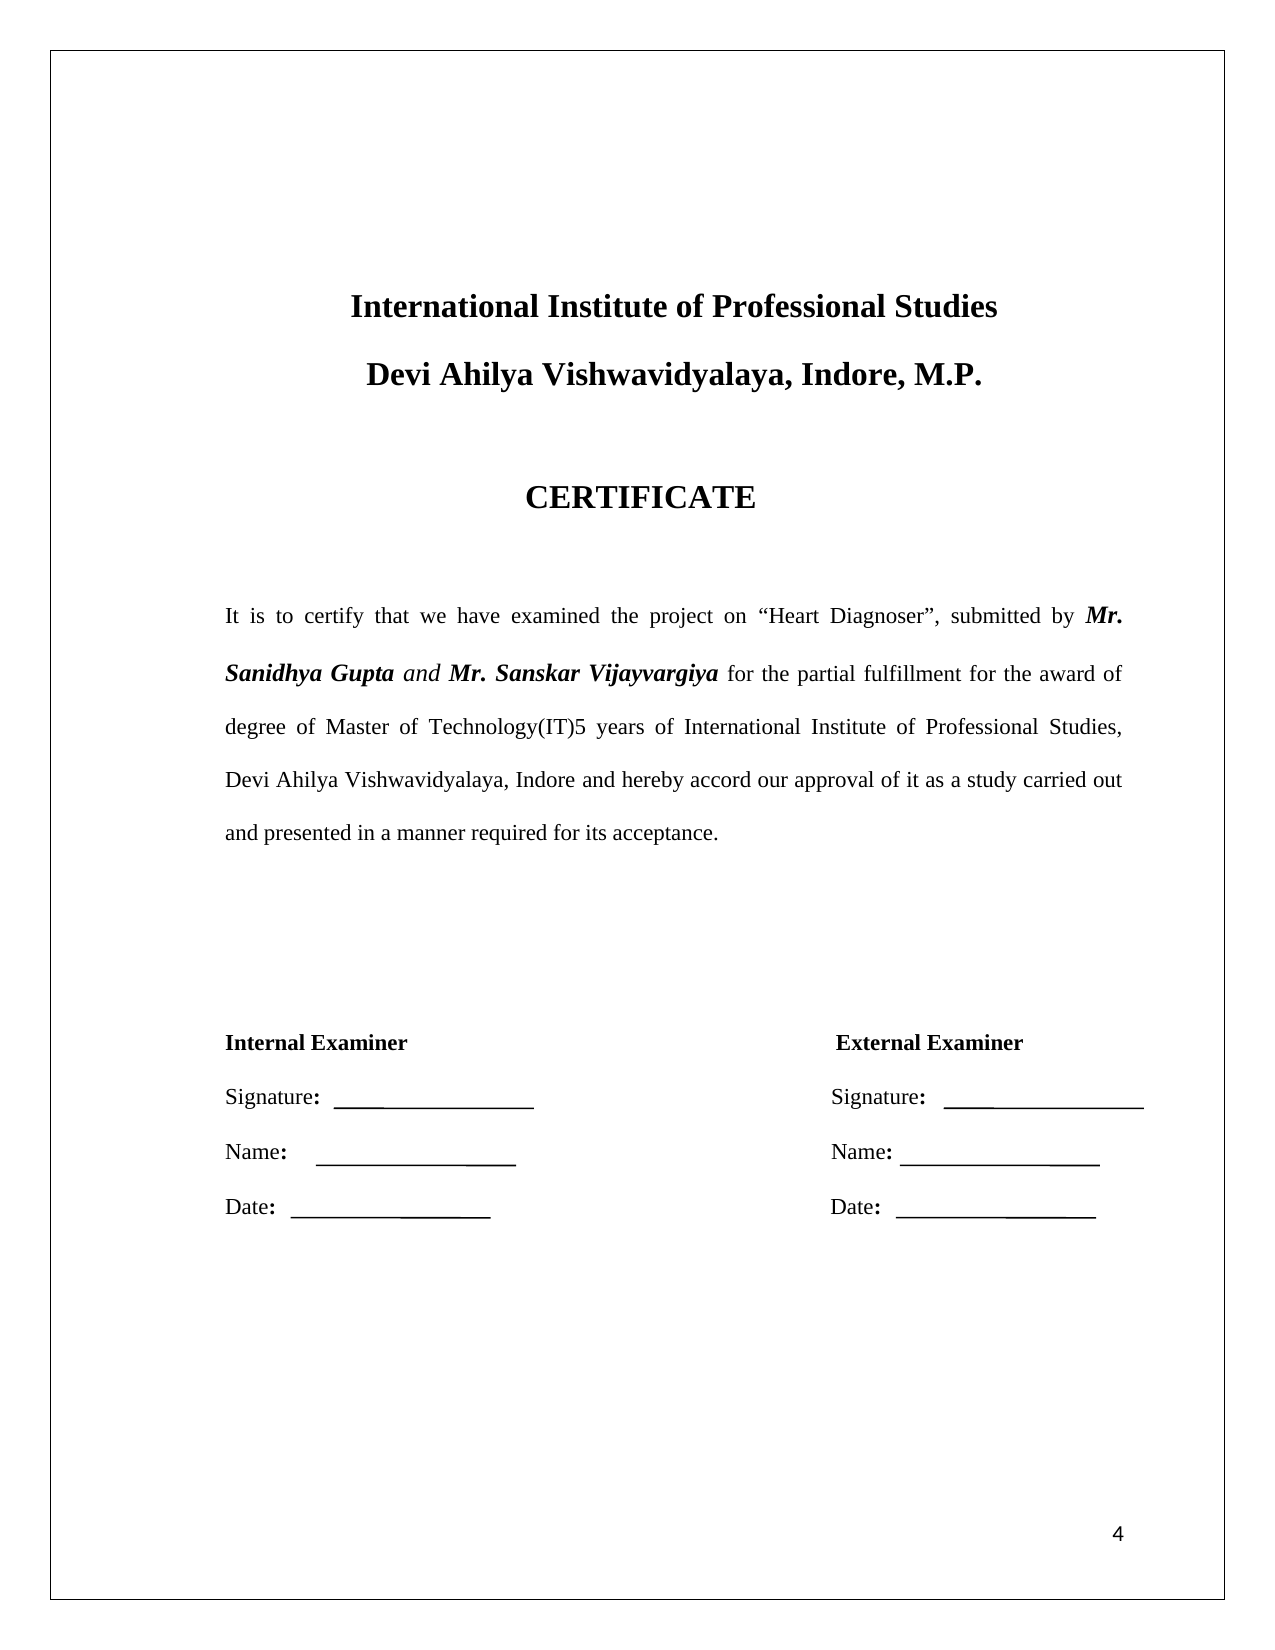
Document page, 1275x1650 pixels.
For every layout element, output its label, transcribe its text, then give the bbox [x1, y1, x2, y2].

text Internal Examiner External Examiner [225, 1029, 1123, 1055]
text CERTIFICATE [450, 478, 1123, 516]
text Name: Name: [225, 1138, 1123, 1164]
text International Institute of Professional Studies [225, 286, 1123, 325]
text Devi Ahilya Vishwavidyalaya, Indore, M.P. [225, 355, 1123, 393]
text It is to certify that we have examined the project on “Heart Diagnoser”, submitted by Mr. Sanidhya Gupta and Mr. Sanskar Vijayvargiya for the partial fulfillment for the award of degree of Master of Technology(IT)5 years of International Institute of Professional Studies, Devi Ahilya Vishwavidyalaya, Indore and hereby accord our approval of it as a study carried out and presented in a manner required for its acceptance. [225, 601, 1123, 845]
text Date: Date: [225, 1193, 1123, 1219]
text Signature: Signature: [225, 1083, 1123, 1110]
